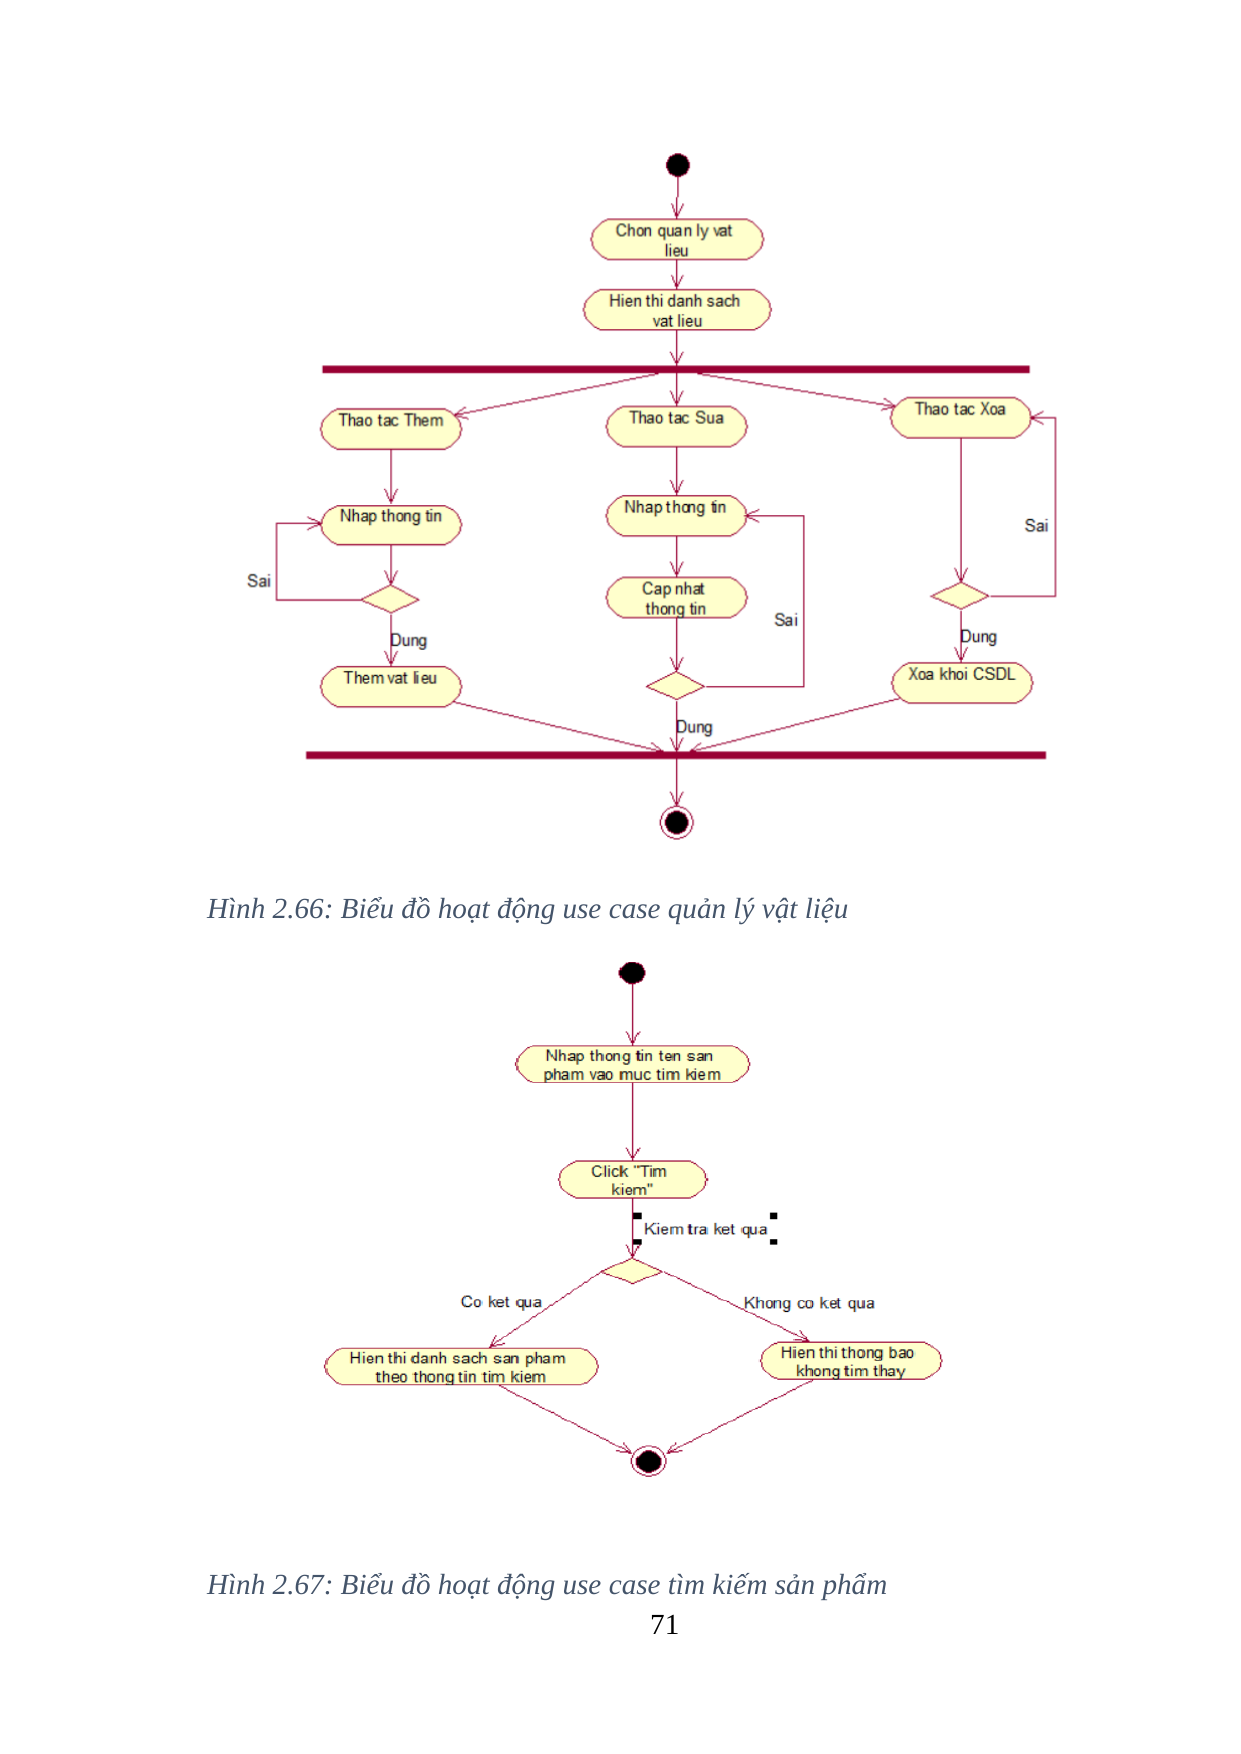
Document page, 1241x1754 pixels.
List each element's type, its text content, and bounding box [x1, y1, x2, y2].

picture [206, 962, 1123, 1530]
picture [206, 147, 1123, 854]
